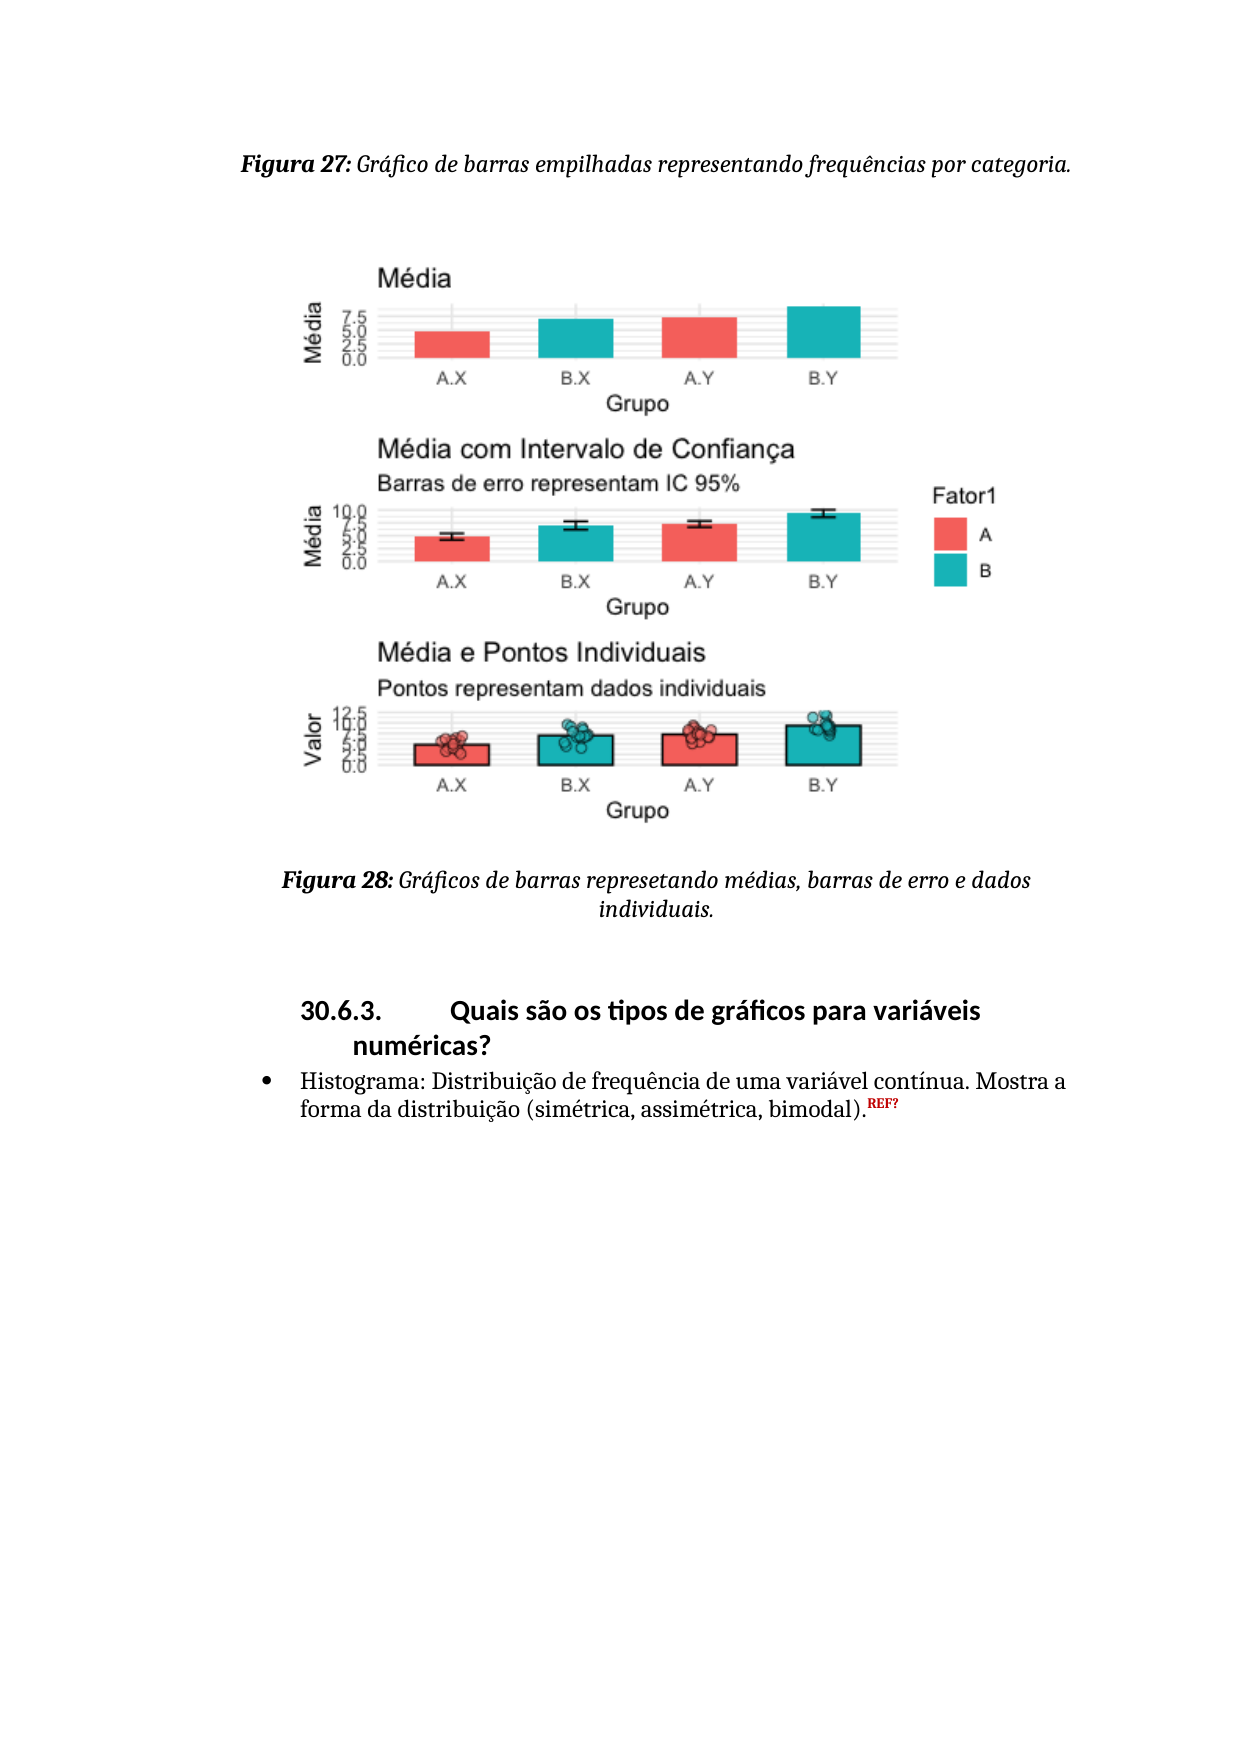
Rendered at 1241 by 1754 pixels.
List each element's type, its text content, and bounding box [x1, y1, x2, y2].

text Figura : Gráficos de barras represetando médias, barras de erro e dados individuais. [225, 866, 1090, 923]
list Histograma: Distribuição de frequência de uma variável contínua. Mostra a forma da distribuição (simétrica, assimétrica, bimodal).REF? [262, 1067, 1090, 1124]
picture [282, 245, 1033, 845]
subtitle Quais são os tipos de gráficos para variáveis numéricas? [300, 992, 1090, 1063]
text Figura : Gráfico de barras empilhadas representando frequências por categoria. [225, 150, 1090, 179]
